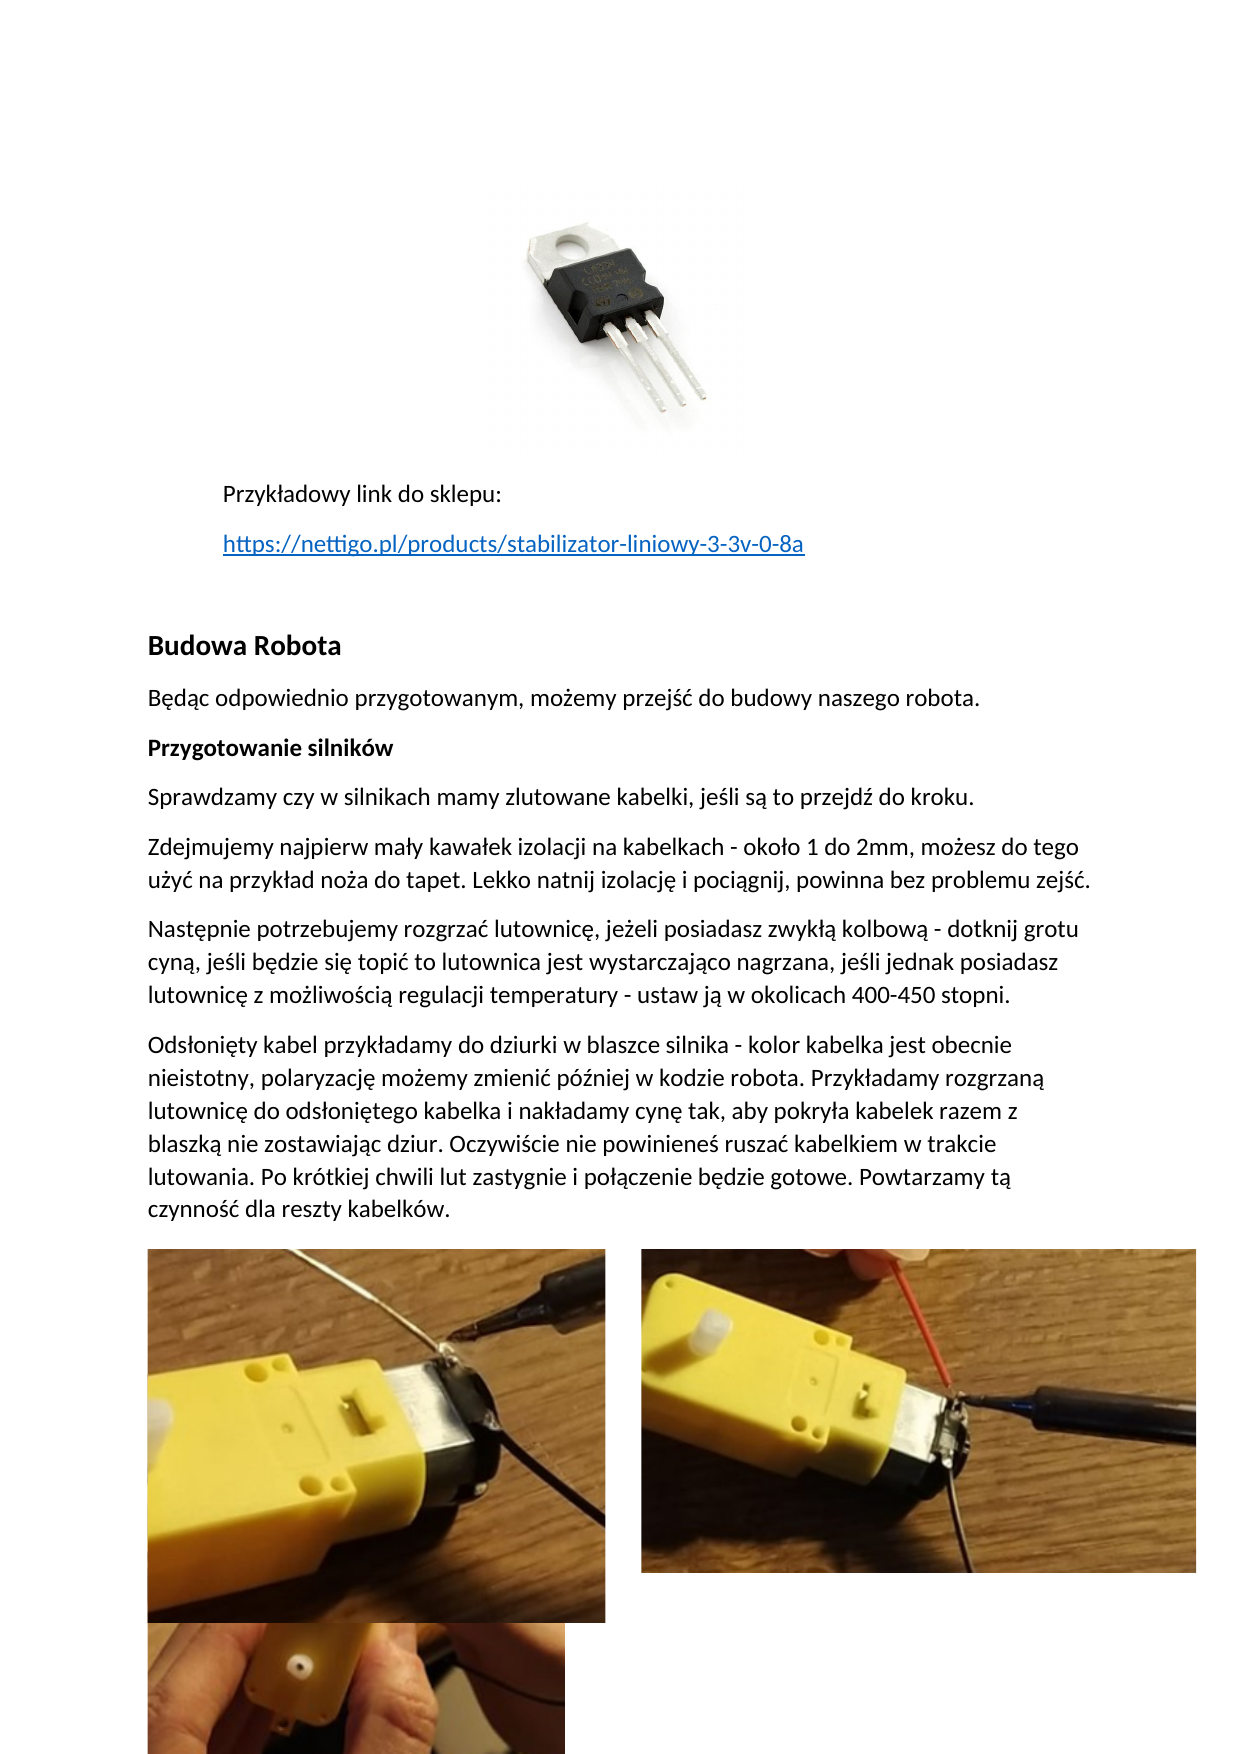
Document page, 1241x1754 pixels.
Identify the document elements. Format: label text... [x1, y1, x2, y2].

picture [641, 1249, 1197, 1573]
text Budowa Robota [148, 627, 1093, 663]
text Następnie potrzebujemy rozgrzać lutownicę, jeżeli posiadasz zwykłą kolbową - dotknij grotu cyną, jeśli będzie się topić to lutownica jest wystarczająco nagrzana, jeśli jednak posiadasz lutownicę z możliwością regulacji temperatury - ustaw ją w okolicach 400-450 stopni. [148, 913, 1093, 1010]
picture [484, 183, 758, 457]
picture [147, 1249, 606, 1754]
text Przygotowanie silników [148, 732, 1093, 762]
text https://nettigo.pl/products/stabilizator-liniowy-3-3v-0-8a [223, 528, 1093, 558]
text Odsłonięty kabel przykładamy do dziurki w blaszce silnika - kolor kabelka jest obecnie nieistotny, polaryzację możemy zmienić później w kodzie robota. Przykładamy rozgrzaną lutownicę do odsłoniętego kabelka i nakładamy cynę tak, aby pokryła kabelek razem z blaszką nie zostawiając dziur. Oczywiście nie powinieneś ruszać kabelkiem w trakcie lutowania. Po krótkiej chwili lut zastygnie i połączenie będzie gotowe. Powtarzamy tą czynność dla reszty kabelków. [148, 1029, 1093, 1224]
text Sprawdzamy czy w silnikach mamy zlutowane kabelki, jeśli są to przejdź do kroku. [148, 781, 1093, 812]
text Zdejmujemy najpierw mały kawałek izolacji na kabelkach - około 1 do 2mm, możesz do tego użyć na przykład noża do tapet. Lekko natnij izolację i pociągnij, powinna bez problemu zejść. [148, 831, 1093, 894]
text Będąc odpowiednio przygotowanym, możemy przejść do budowy naszego robota. [148, 682, 1093, 713]
